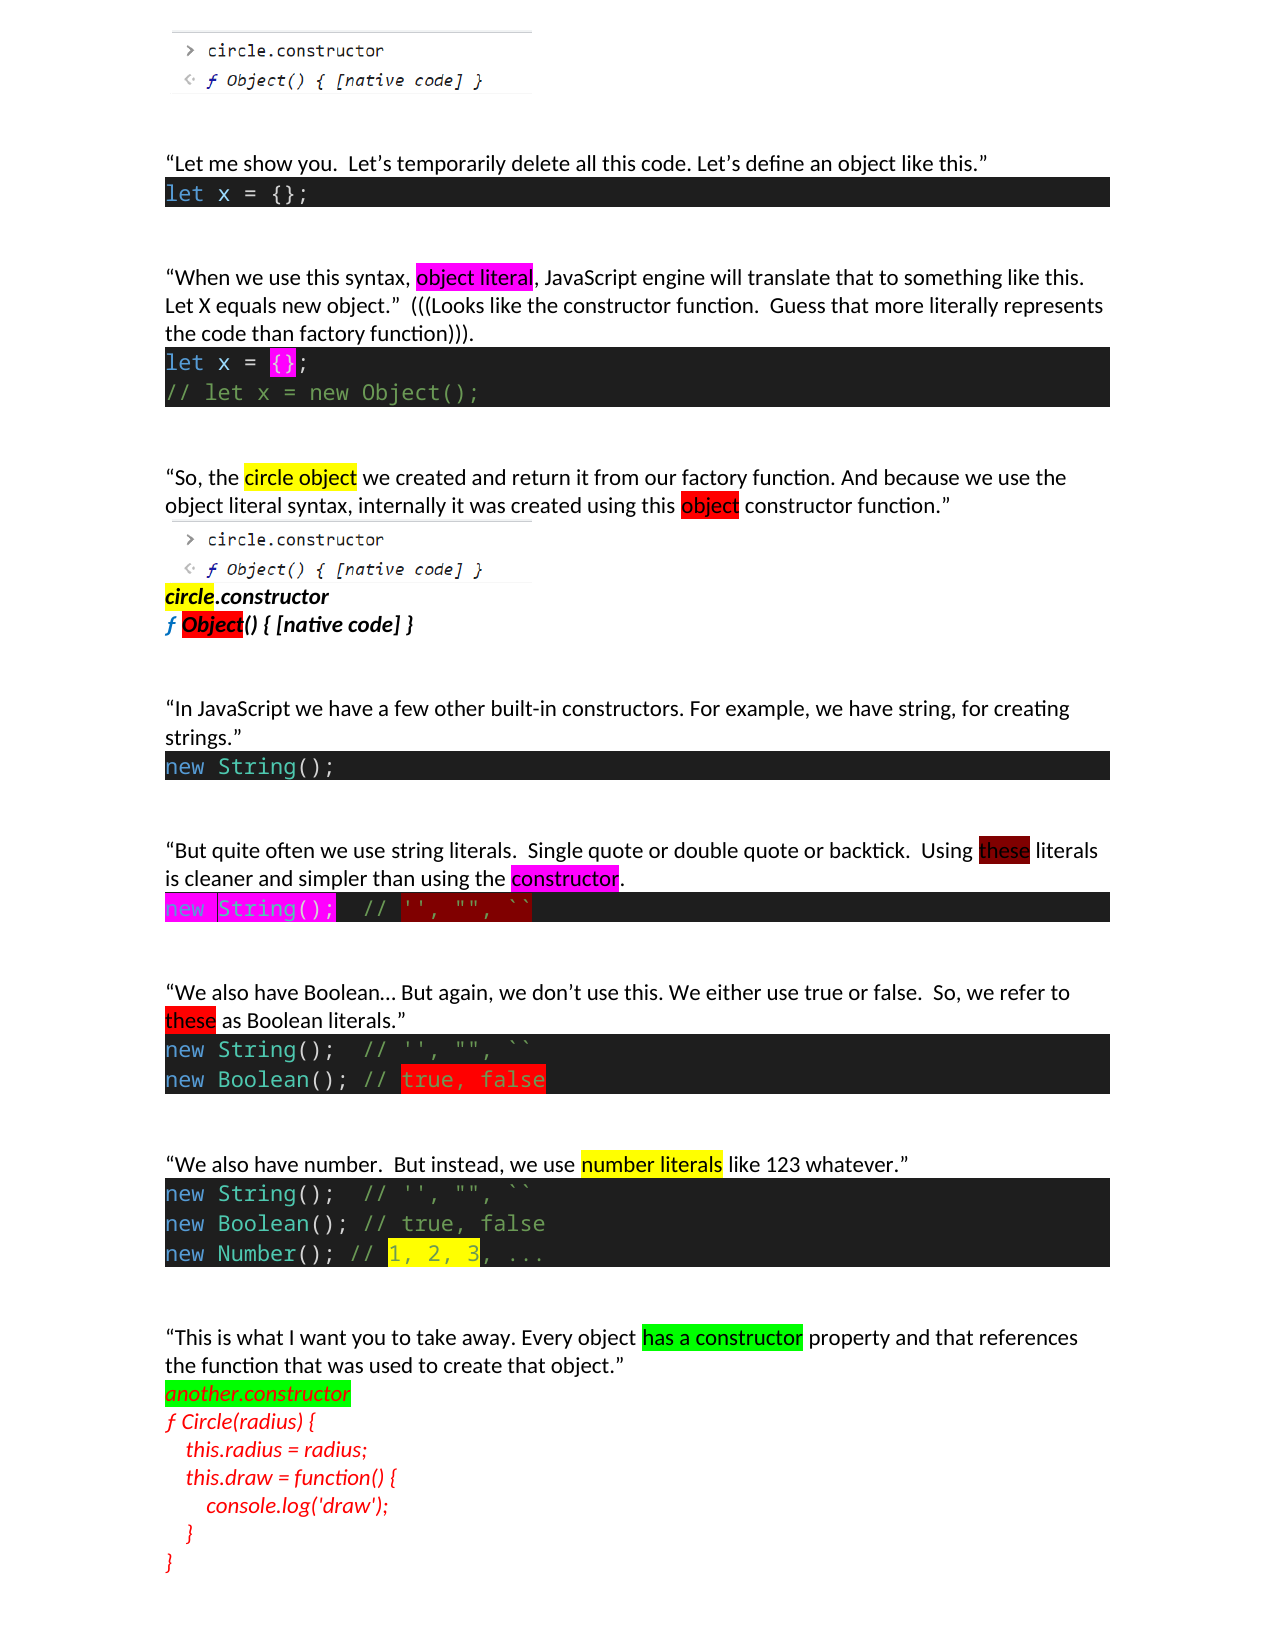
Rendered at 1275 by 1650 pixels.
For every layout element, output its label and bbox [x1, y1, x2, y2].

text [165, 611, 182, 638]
picture [165, 519, 532, 583]
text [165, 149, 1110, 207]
picture [165, 30, 532, 94]
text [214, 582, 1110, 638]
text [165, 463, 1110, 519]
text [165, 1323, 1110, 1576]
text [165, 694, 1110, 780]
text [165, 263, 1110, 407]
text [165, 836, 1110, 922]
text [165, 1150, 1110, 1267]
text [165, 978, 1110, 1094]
